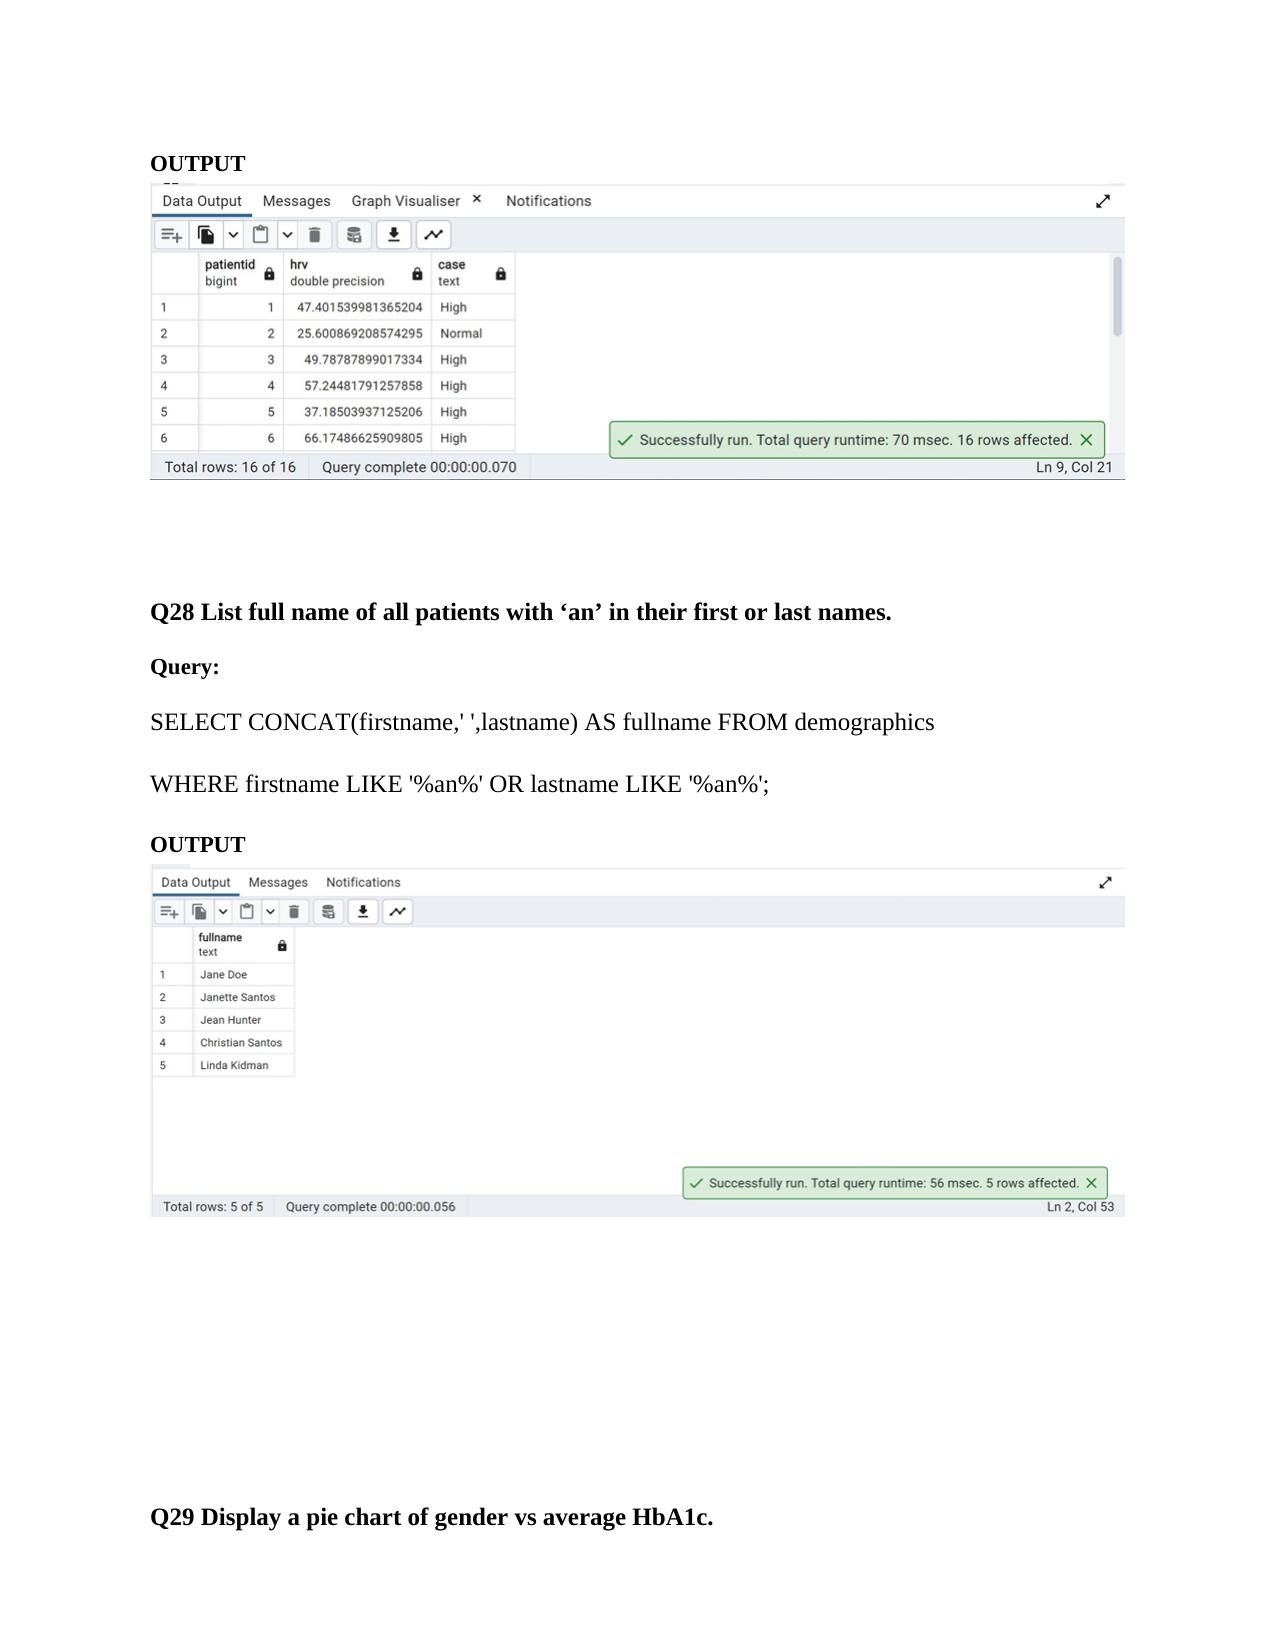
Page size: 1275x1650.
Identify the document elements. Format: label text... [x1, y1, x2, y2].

text Q28 List full name of all patients with ‘an’ in their first or last names. [150, 597, 1125, 626]
text WHERE firstname LIKE '%an%' OR lastname LIKE '%an%'; [150, 769, 1125, 797]
text OUTPUT [150, 831, 1125, 857]
text OUTPUT [150, 150, 1125, 176]
text SELECT CONCAT(firstname,' ',lastname) AS fullname FROM demographics [150, 707, 1125, 735]
text Q29 Display a pie chart of gender vs average HbA1c. [150, 1502, 1125, 1530]
text Query: [150, 653, 1125, 679]
picture [150, 864, 1125, 1217]
picture [150, 183, 1125, 480]
